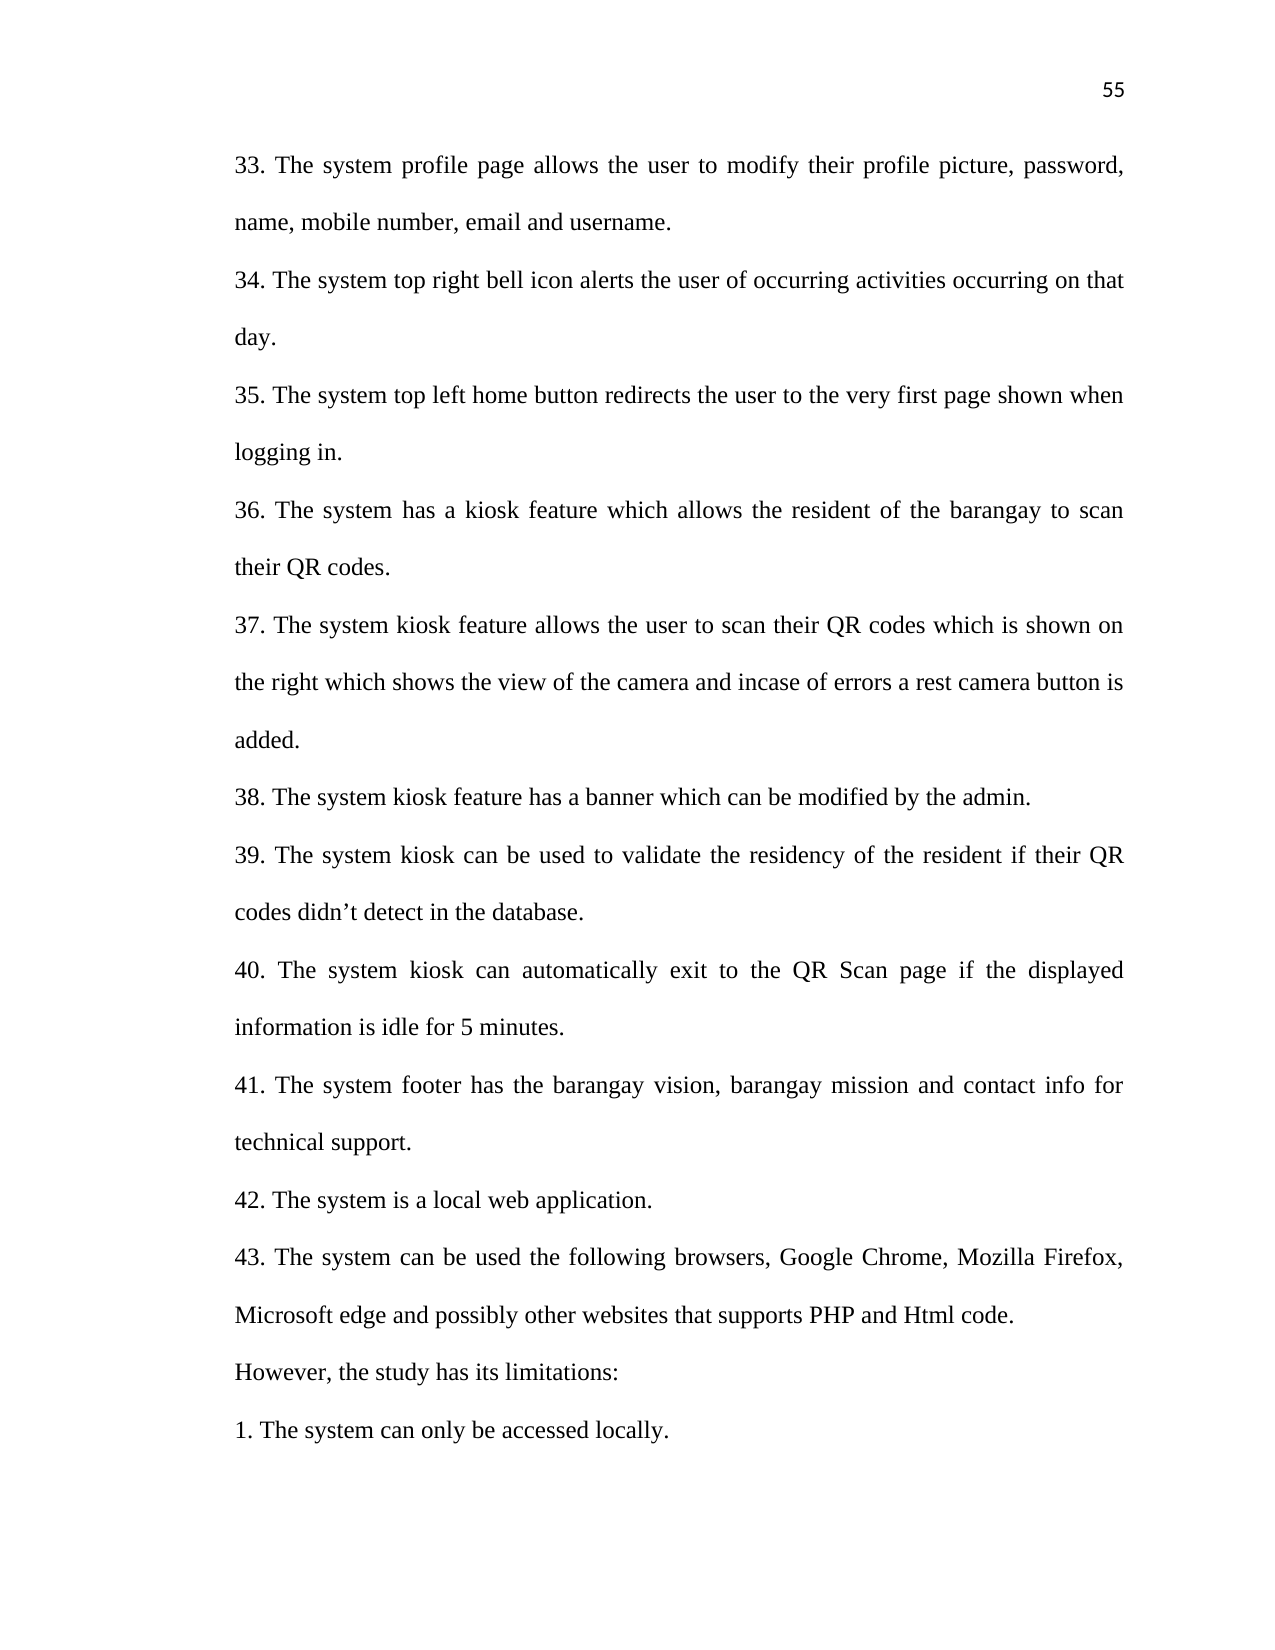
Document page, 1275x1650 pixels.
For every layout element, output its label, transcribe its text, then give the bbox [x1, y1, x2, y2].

text 43. The system can be used the following browsers, Google Chrome, Mozilla Firefox, Microsoft edge and possibly other websites that supports PHP and Html code. [234, 1242, 1125, 1329]
text 36. The system has a kiosk feature which allows the resident of the barangay to scan their QR codes. [234, 495, 1125, 581]
text 40. The system kiosk can automatically exit to the QR Scan page if the displayed information is idle for 5 minutes. [234, 955, 1125, 1041]
text 41. The system footer has the barangay vision, barangay mission and contact info for technical support. [234, 1070, 1125, 1156]
text 33. The system profile page allows the user to modify their profile picture, password, name, mobile number, email and username. [234, 150, 1125, 236]
text 39. The system kiosk can be used to validate the residency of the resident if their QR codes didn’t detect in the database. [234, 840, 1125, 926]
text 37. The system kiosk feature allows the user to scan their QR codes which is shown on the right which shows the view of the camera and incase of errors a rest camera button is added. [234, 610, 1125, 754]
text 34. The system top right bell icon alerts the user of occurring activities occurring on that day. [234, 265, 1125, 351]
text 38. The system kiosk feature has a banner which can be modified by the admin. [234, 782, 1125, 811]
text 35. The system top left home button redirects the user to the very first page shown when logging in. [234, 380, 1125, 466]
text However, the study has its limitations: [234, 1357, 1125, 1386]
text 42. The system is a local web application. [234, 1185, 1125, 1214]
text 1. The system can only be accessed locally. [234, 1415, 1125, 1444]
